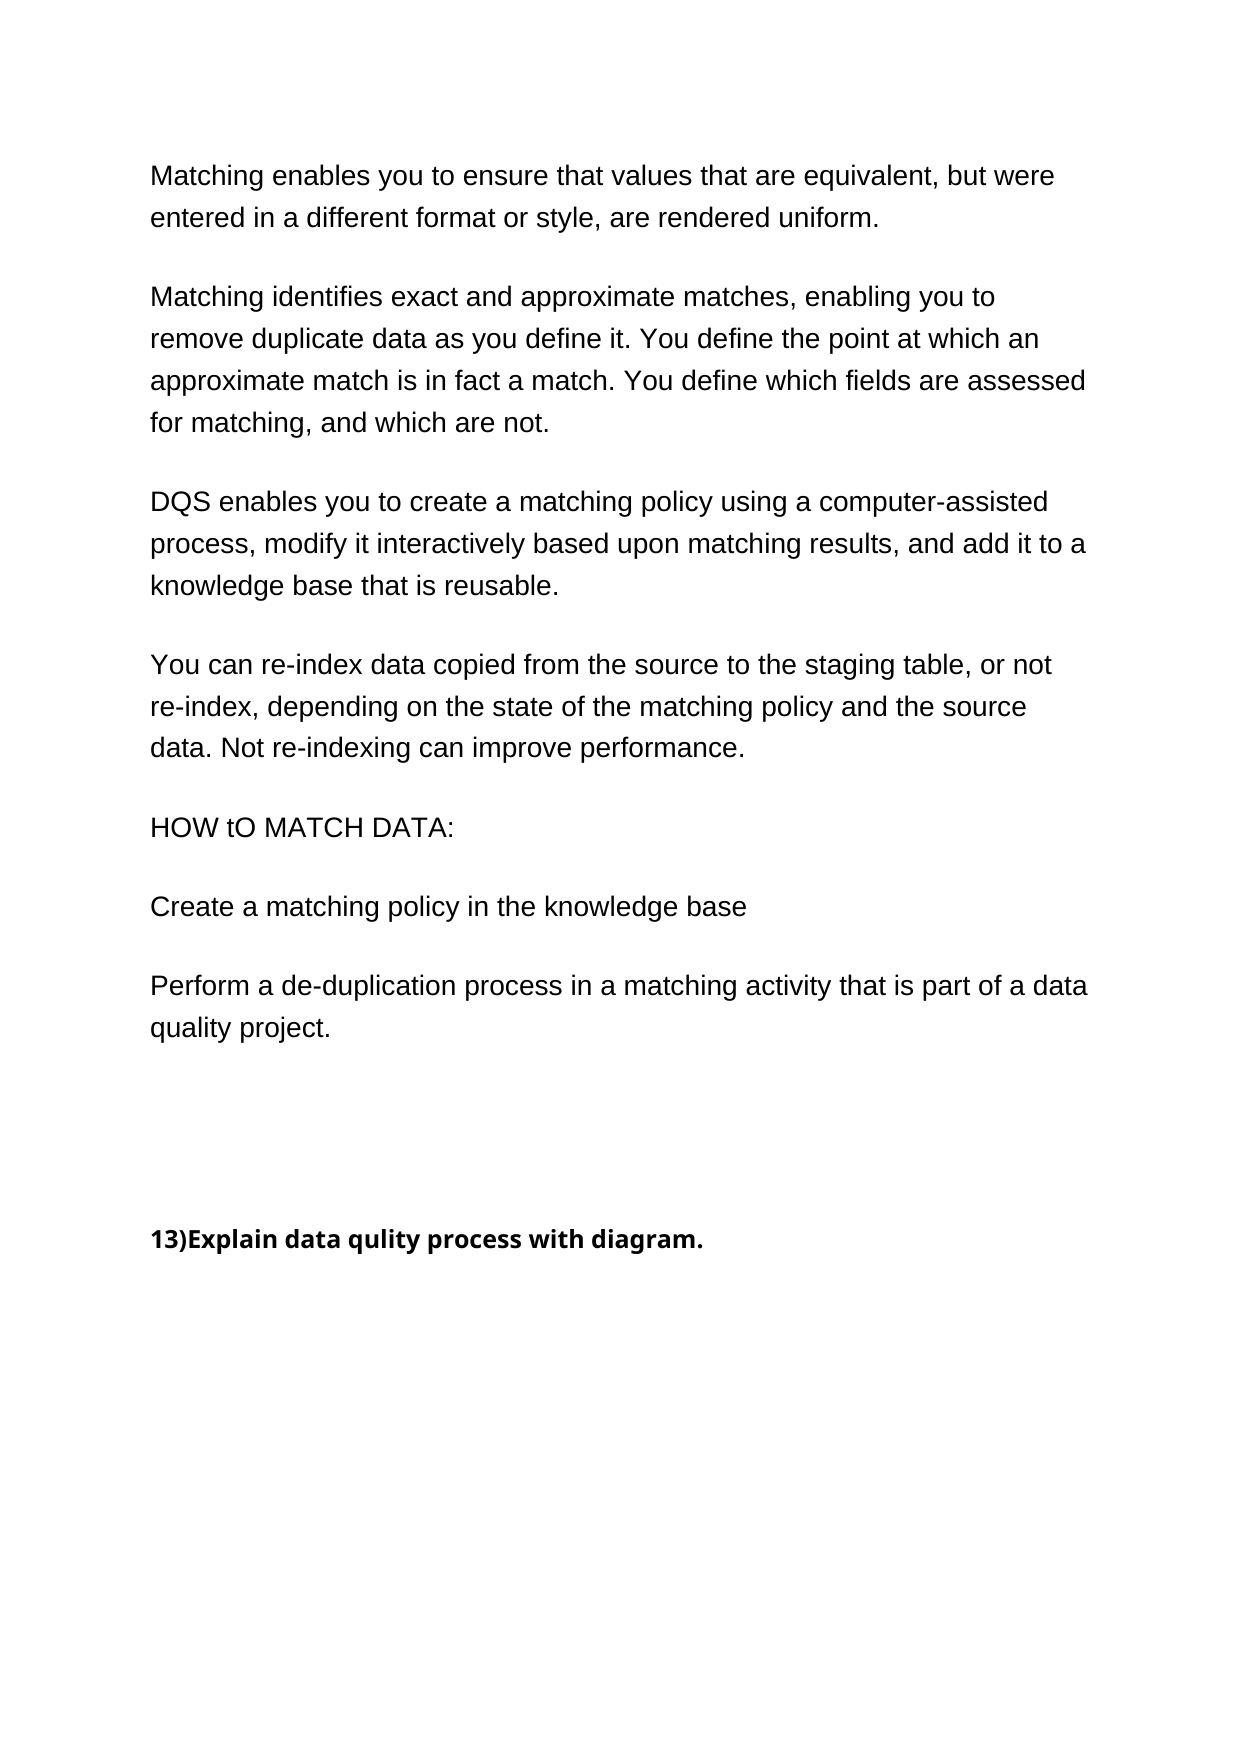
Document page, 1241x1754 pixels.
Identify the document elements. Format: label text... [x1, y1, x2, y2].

text Matching enables you to ensure that values that are equivalent, but were entered in a different format or style, are rendered uniform. [150, 150, 1090, 233]
text 13)Explain data qulity process with diagram. [150, 1222, 1090, 1256]
text You can re-index data copied from the source to the staging table, or not re-index, depending on the state of the matching policy and the source data. Not re-indexing can improve performance. [150, 638, 1090, 764]
text Matching identifies exact and approximate matches, enabling you to remove duplicate data as you define it. You define the point at which an approximate match is in fact a match. You define which fields are assessed for matching, and which are not. [150, 271, 1090, 438]
text HOW tO MATCH DATA: [150, 801, 1090, 843]
text Create a matching policy in the knowledge base [150, 881, 1090, 922]
text DQS enables you to create a matching policy using a computer-assisted process, modify it interactively based upon matching results, and add it to a knowledge base that is reusable. [150, 476, 1090, 601]
text Perform a de-duplication process in a matching activity that is part of a data quality project. [150, 960, 1090, 1043]
